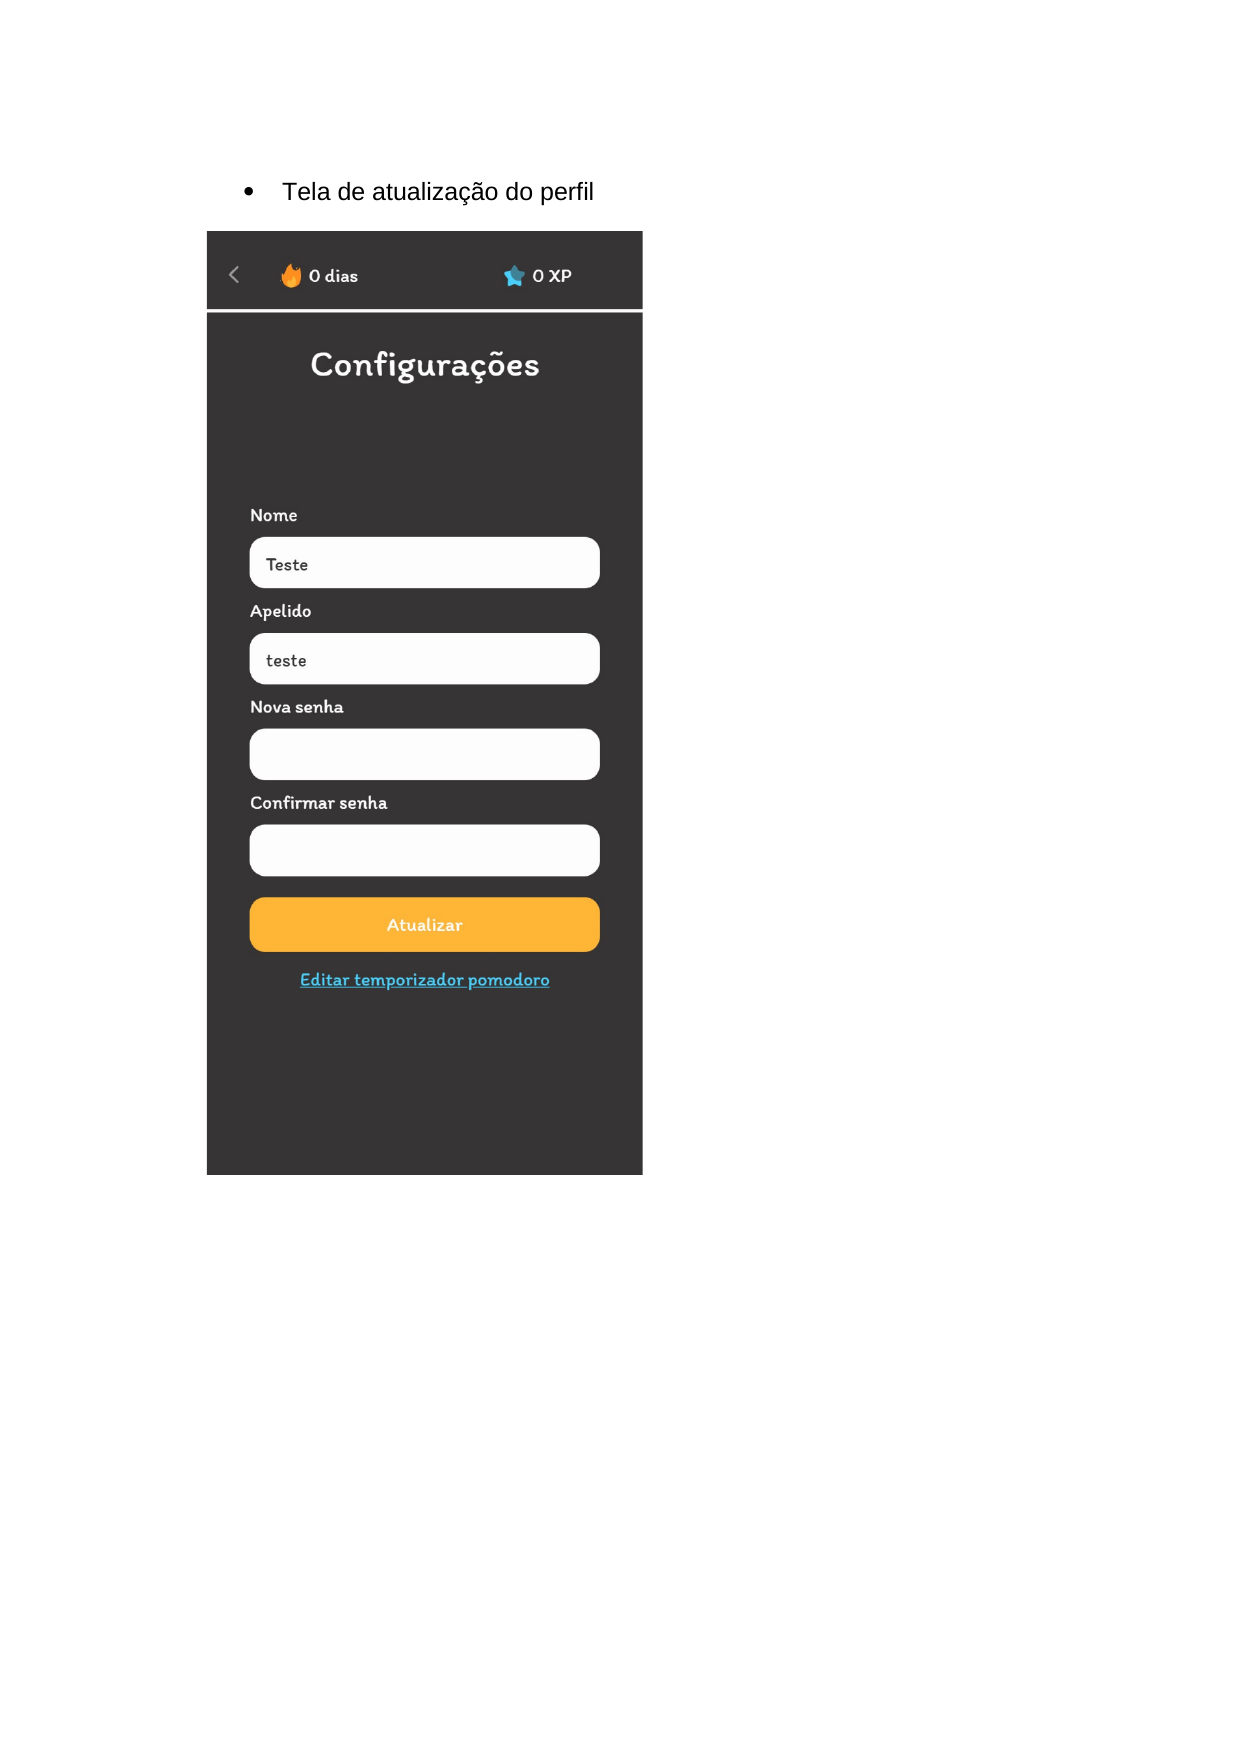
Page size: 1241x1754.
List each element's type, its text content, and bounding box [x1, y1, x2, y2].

list Tela de atualização do perfil [244, 177, 1122, 206]
picture [206, 231, 643, 1175]
